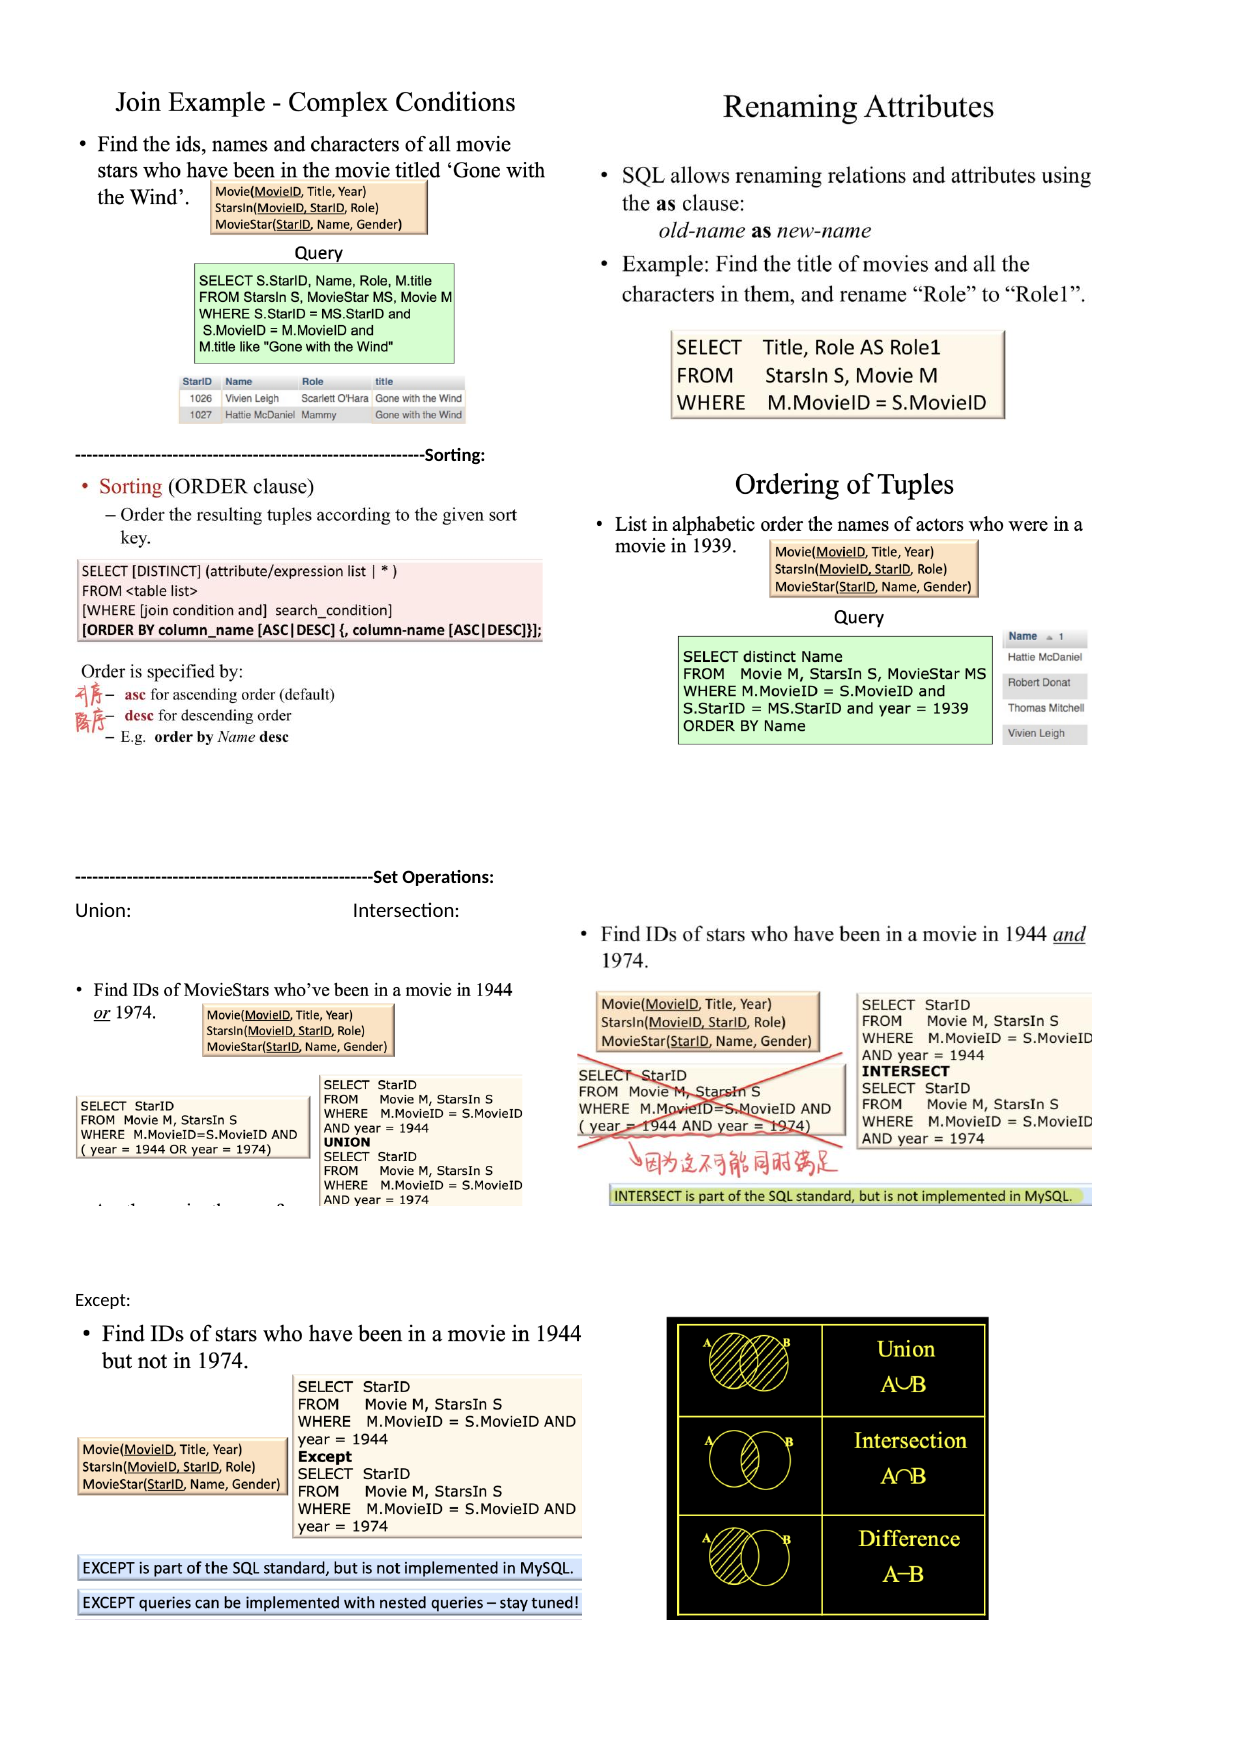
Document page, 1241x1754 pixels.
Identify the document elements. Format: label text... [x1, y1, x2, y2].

text Except: [75, 1283, 1165, 1316]
picture [75, 1320, 582, 1620]
picture [597, 82, 1092, 424]
picture [75, 980, 523, 1206]
picture [577, 925, 1092, 1206]
text Union: Intersection: [75, 893, 1165, 926]
text ----------------------------------------------------Set Operations: [75, 861, 1165, 893]
picture [75, 80, 547, 424]
picture [75, 476, 543, 745]
picture [666, 1315, 989, 1620]
text -------------------------------------------------------------Sorting: [75, 438, 1165, 471]
picture [593, 470, 1093, 745]
